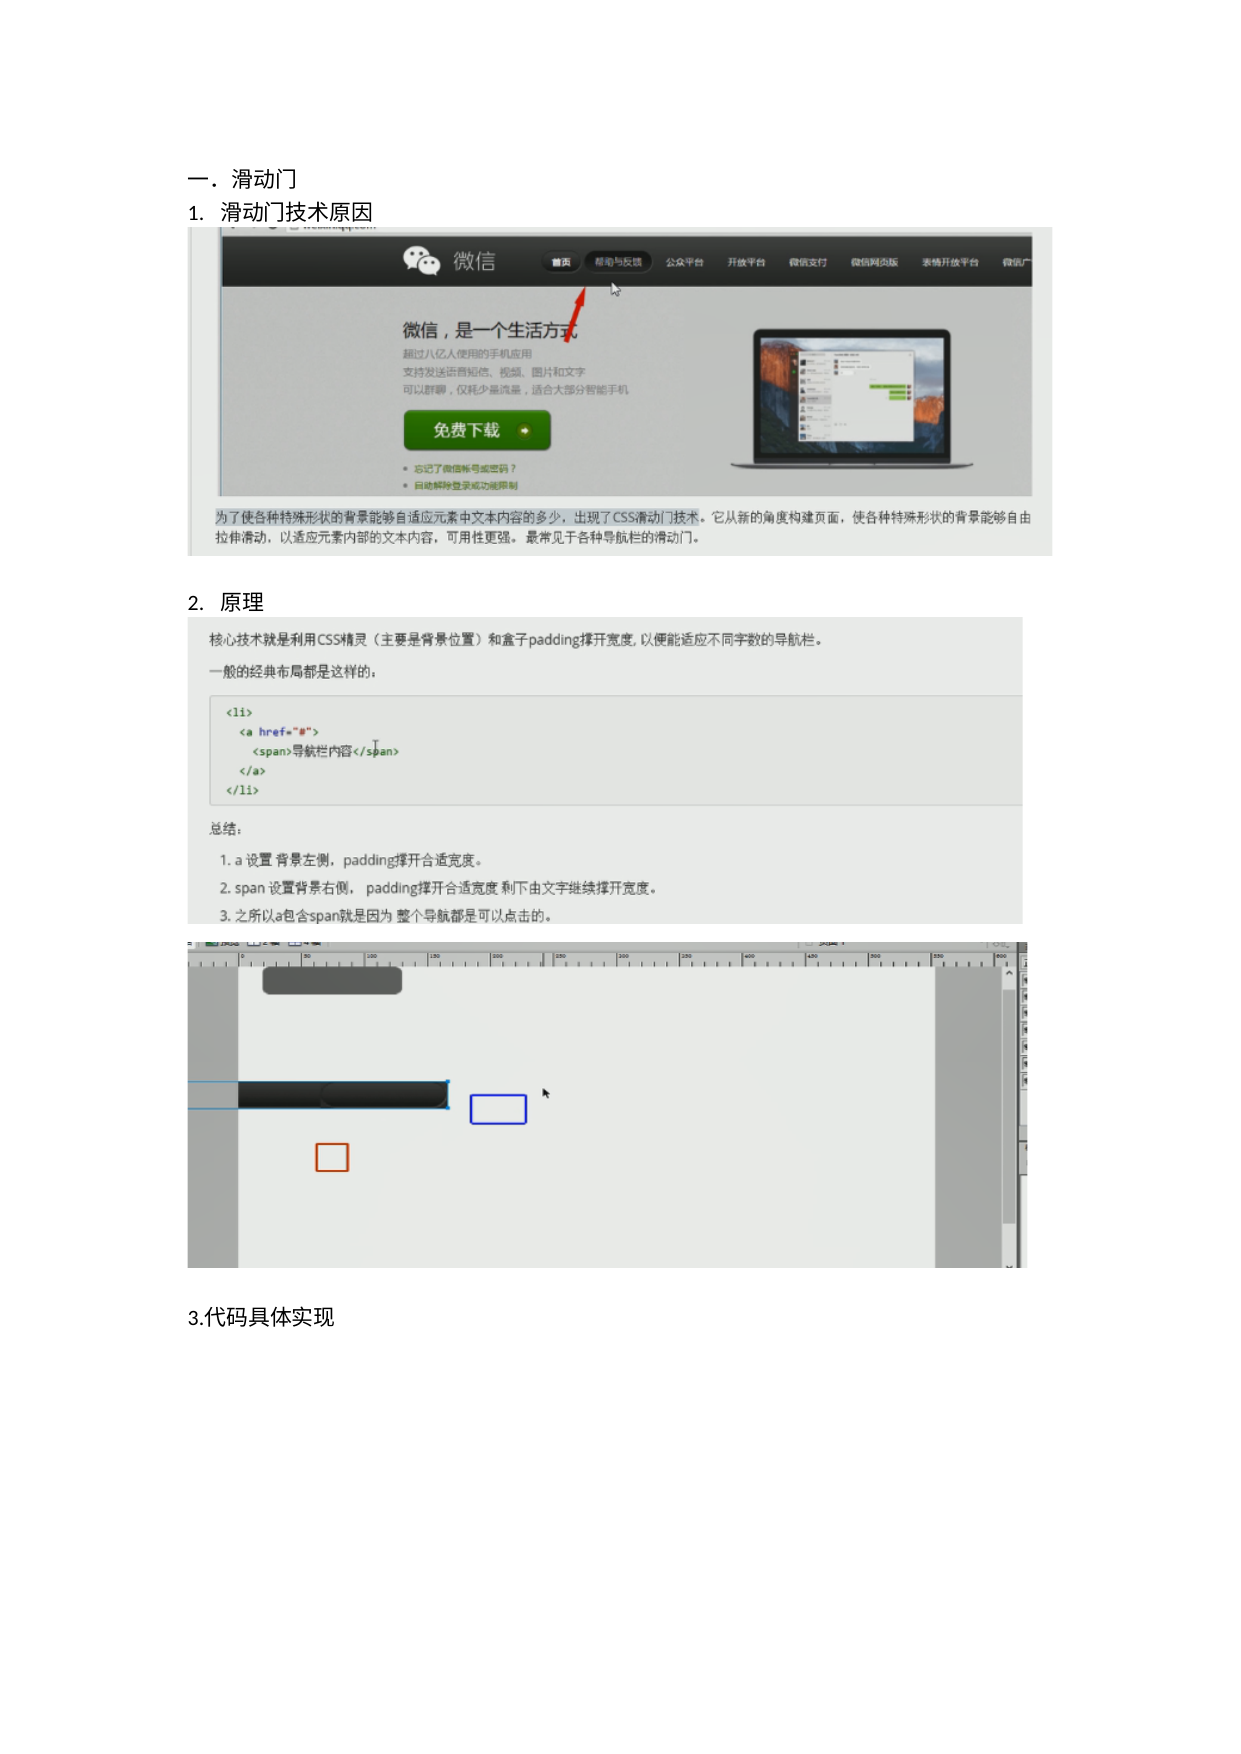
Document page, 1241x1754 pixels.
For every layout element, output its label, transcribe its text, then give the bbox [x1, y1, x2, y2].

list 原理 [187, 584, 1053, 617]
picture [187, 227, 1053, 556]
picture [187, 617, 1023, 924]
list 滑动门技术原因 [187, 194, 1053, 227]
list 滑动门 [187, 162, 1053, 194]
picture [187, 942, 1028, 1268]
list 3.代码具体实现 [187, 1299, 1053, 1332]
